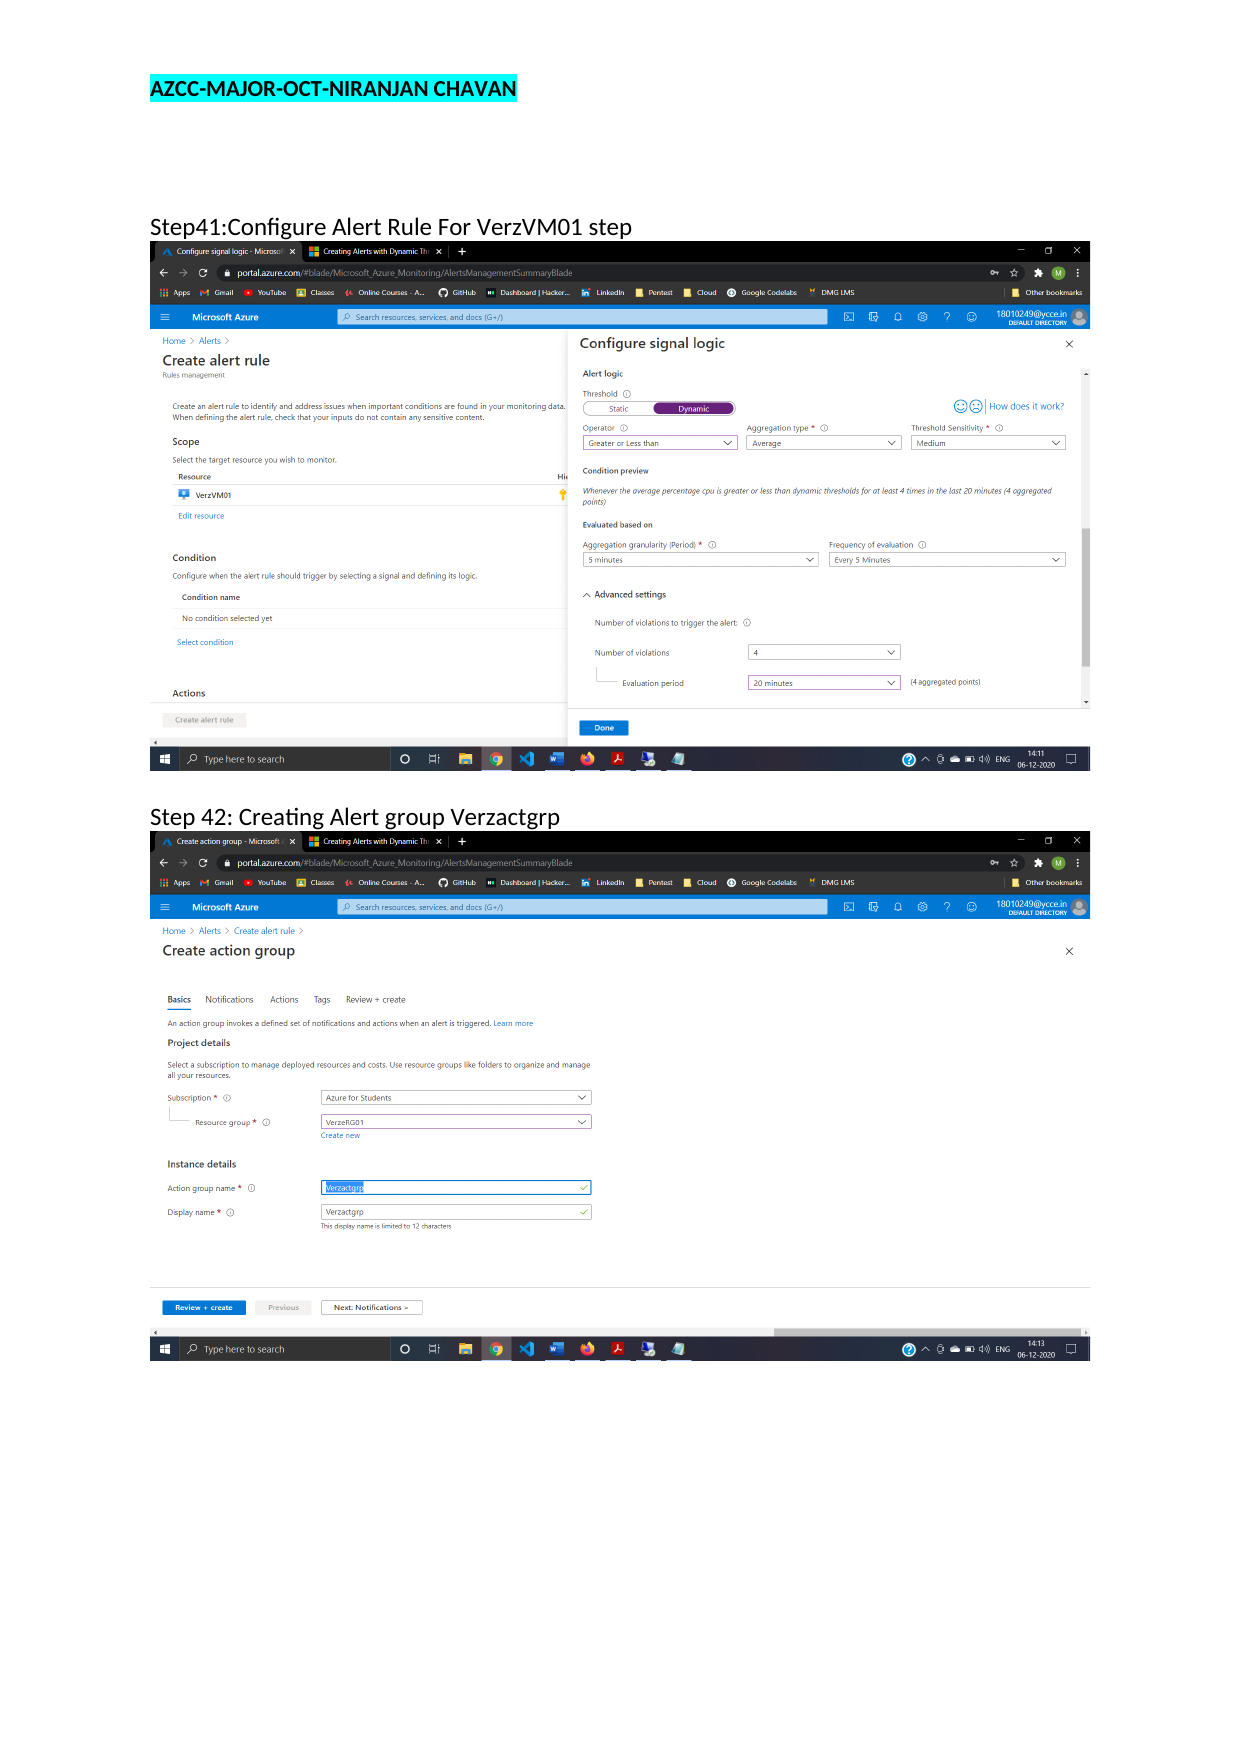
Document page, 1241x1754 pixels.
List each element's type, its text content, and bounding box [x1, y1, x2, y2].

picture [150, 831, 1091, 1361]
text Step41:Configure Alert Rule For VerzVM01 step [150, 211, 1090, 241]
text Step 42: Creating Alert group Verzactgrp [150, 801, 1090, 831]
picture [150, 241, 1091, 771]
